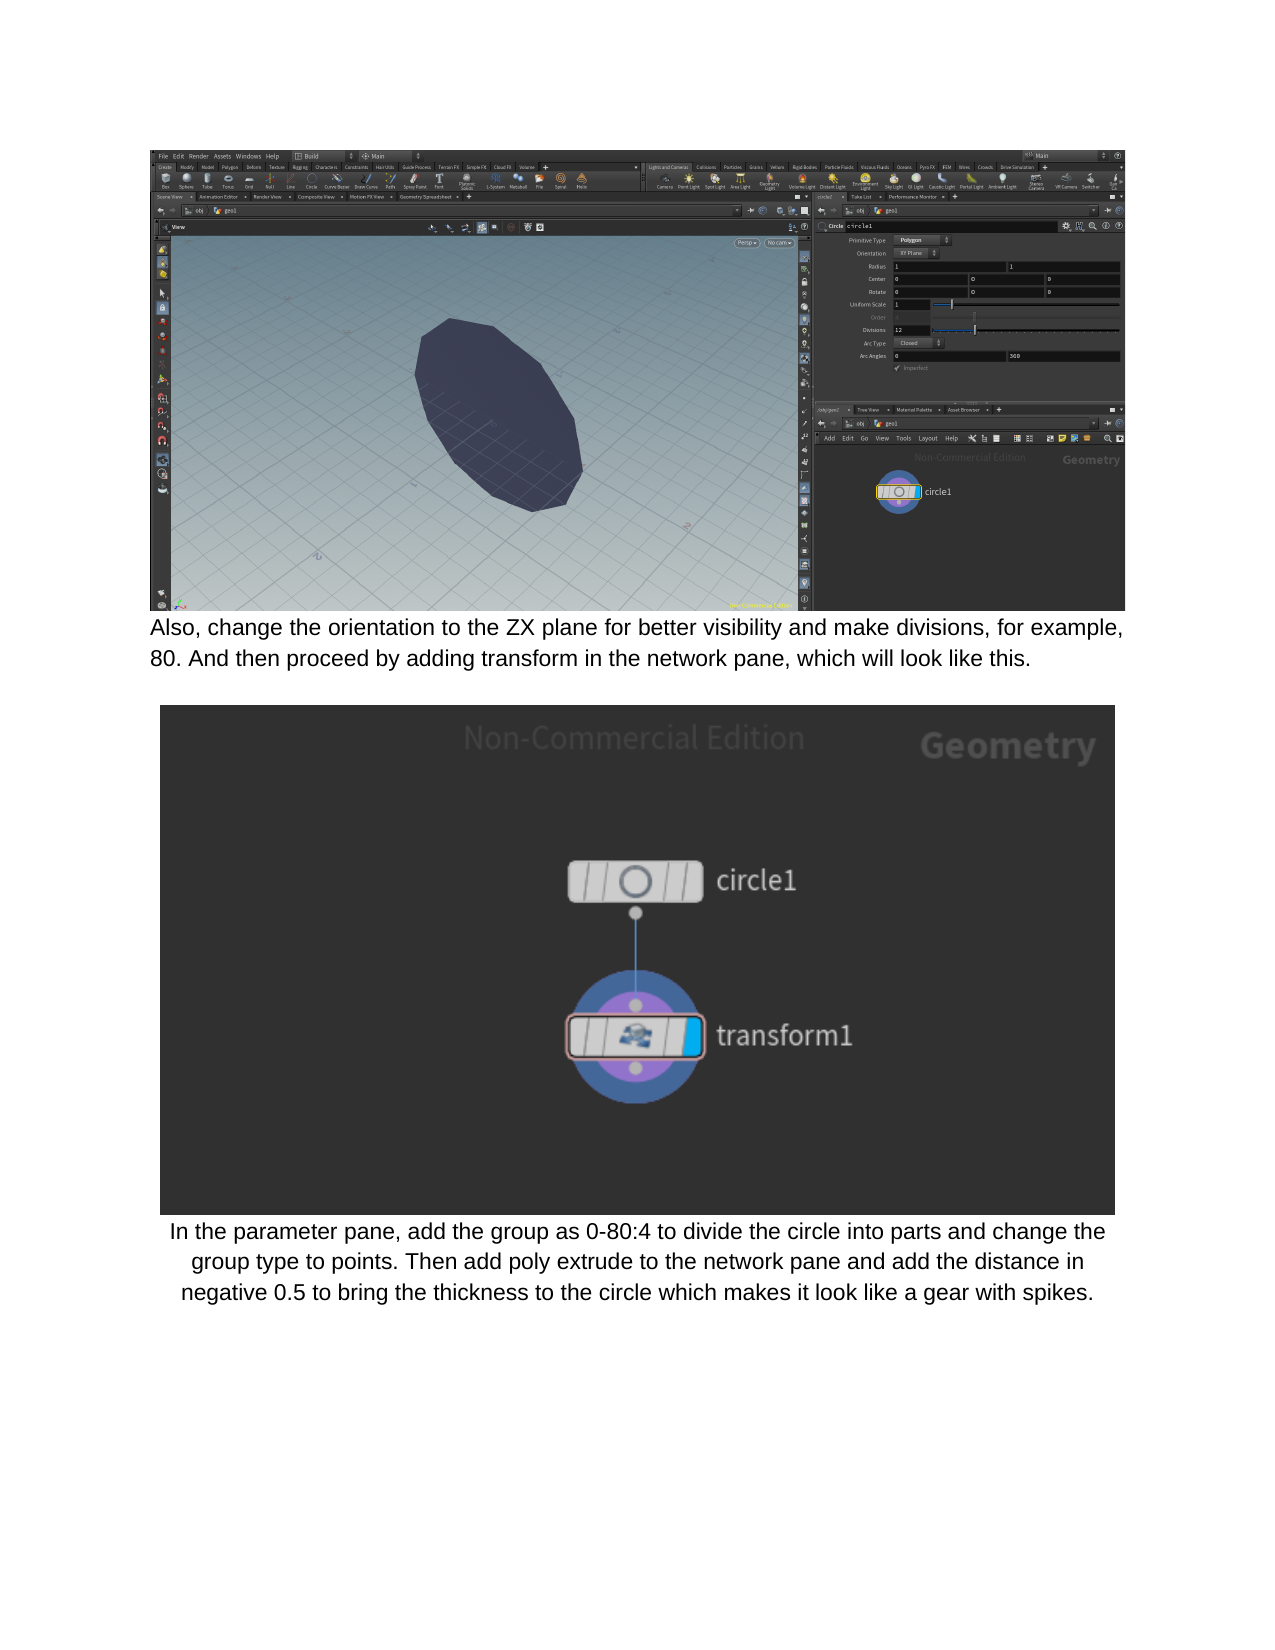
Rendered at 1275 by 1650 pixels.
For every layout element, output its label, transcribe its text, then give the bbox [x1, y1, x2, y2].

picture [150, 150, 1125, 611]
picture [160, 705, 1115, 1215]
text Also, change the orientation to the ZX plane for better visibility and make divisions, for example, 80. And then proceed by adding transform in the network pane, which will look like this. [150, 614, 1125, 671]
text In the parameter pane, add the group as 0-80:4 to divide the circle into parts and change the group type to points. Then add poly extrude to the network pane and add the distance in negative 0.5 to bring the thickness to the circle which makes it look like a gear with spikes. [150, 1218, 1125, 1305]
